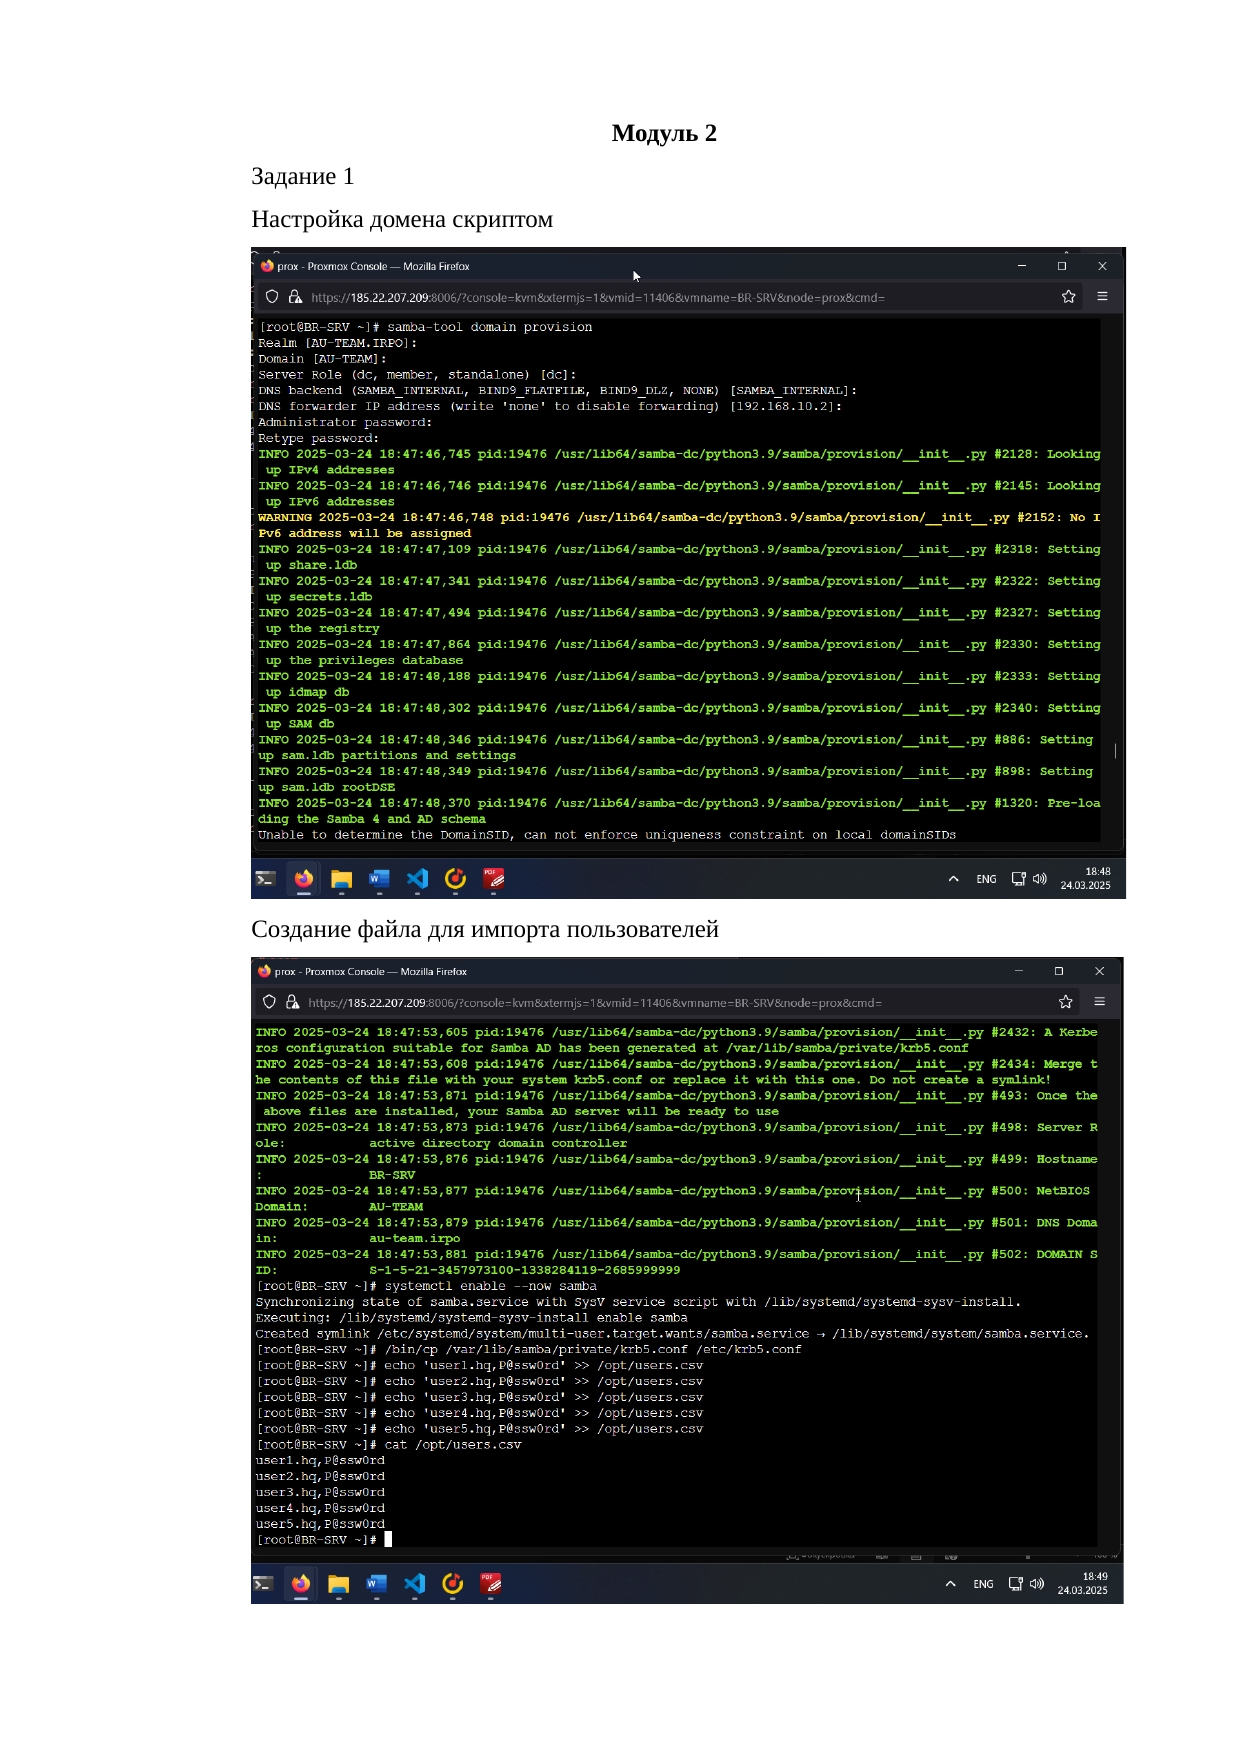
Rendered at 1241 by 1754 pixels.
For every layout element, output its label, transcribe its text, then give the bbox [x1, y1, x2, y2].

text Настройка домена скриптом [177, 204, 1152, 233]
picture [251, 957, 1124, 1604]
text Модуль 2 [177, 118, 1152, 147]
text Создание файла для импорта пользователей [177, 914, 1152, 943]
text Задание 1 [177, 161, 1152, 190]
picture [251, 247, 1127, 899]
